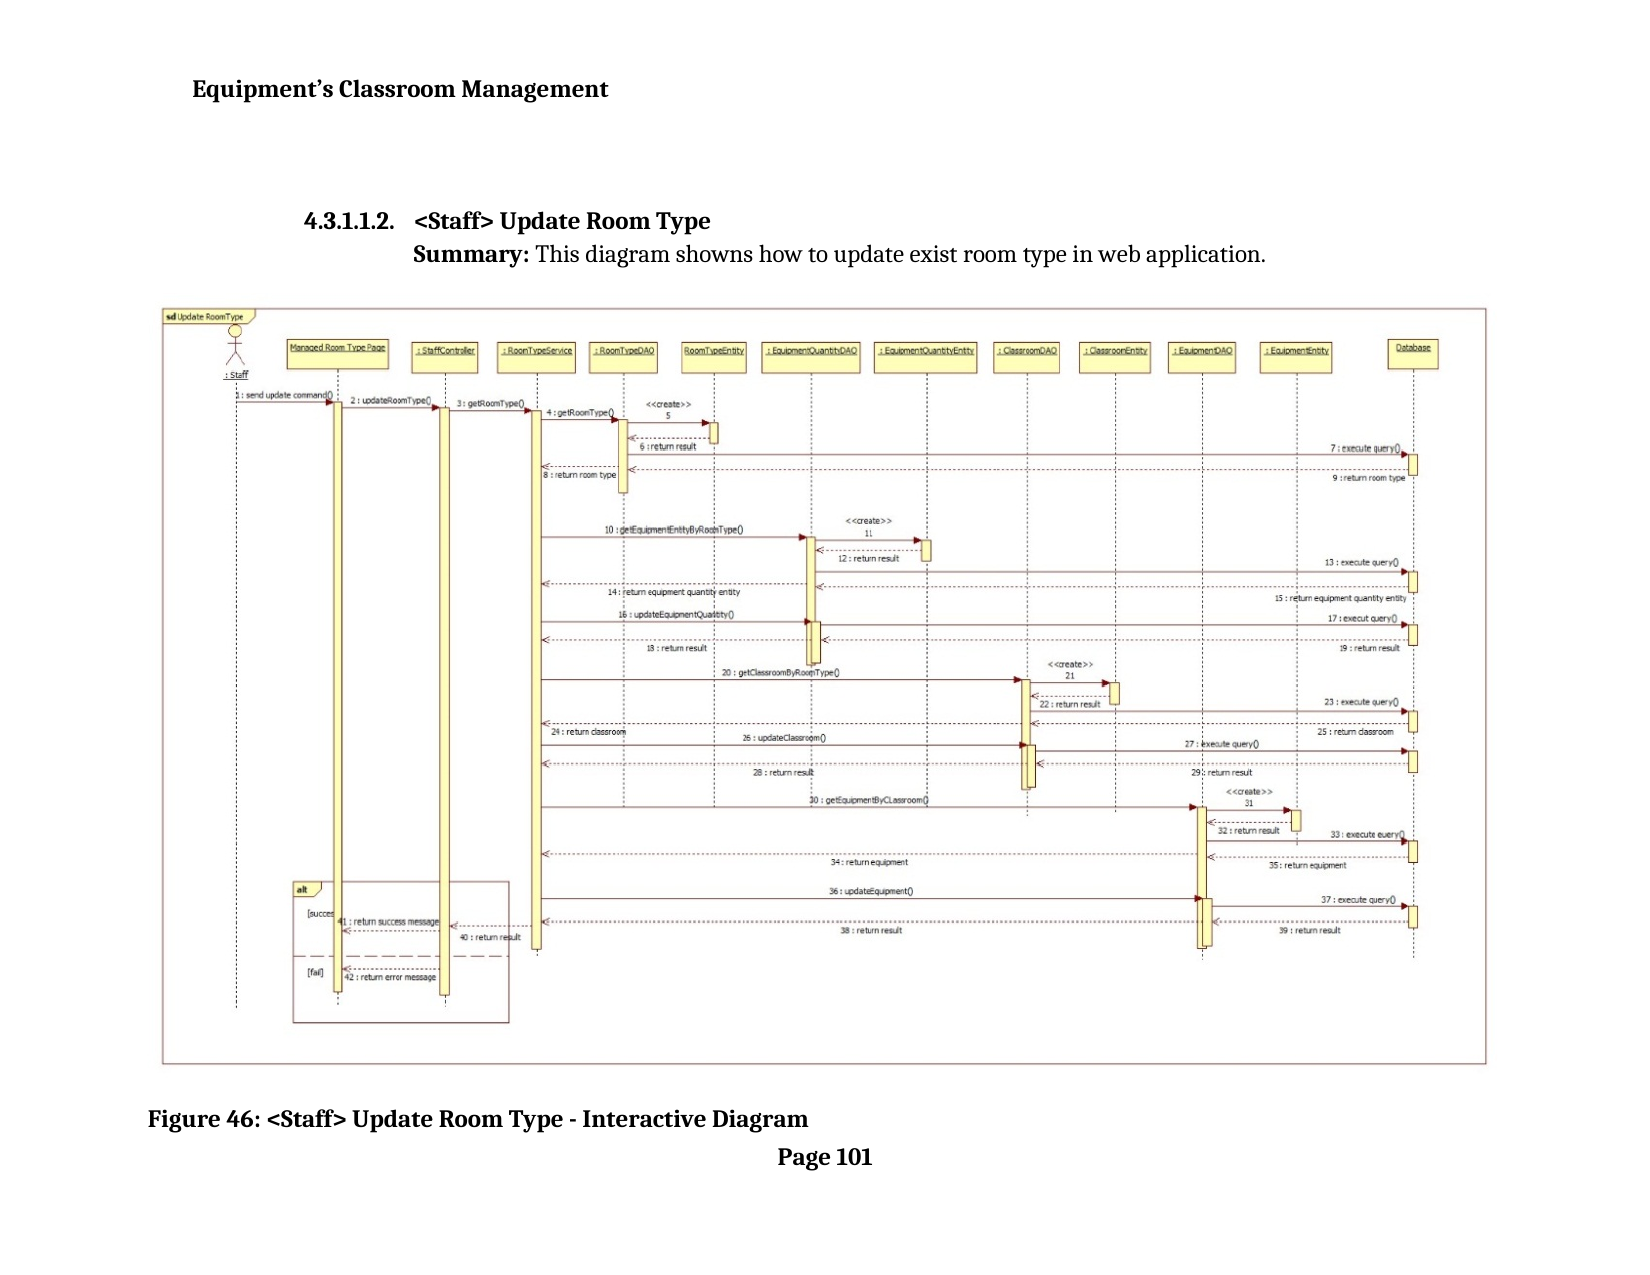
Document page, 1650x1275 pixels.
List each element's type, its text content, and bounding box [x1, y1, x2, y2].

picture [147, 293, 1500, 1080]
list <Staff> Update Room Type [395, 207, 1502, 236]
list Summary: This diagram showns how to update exist room type in web application. [413, 240, 1502, 268]
